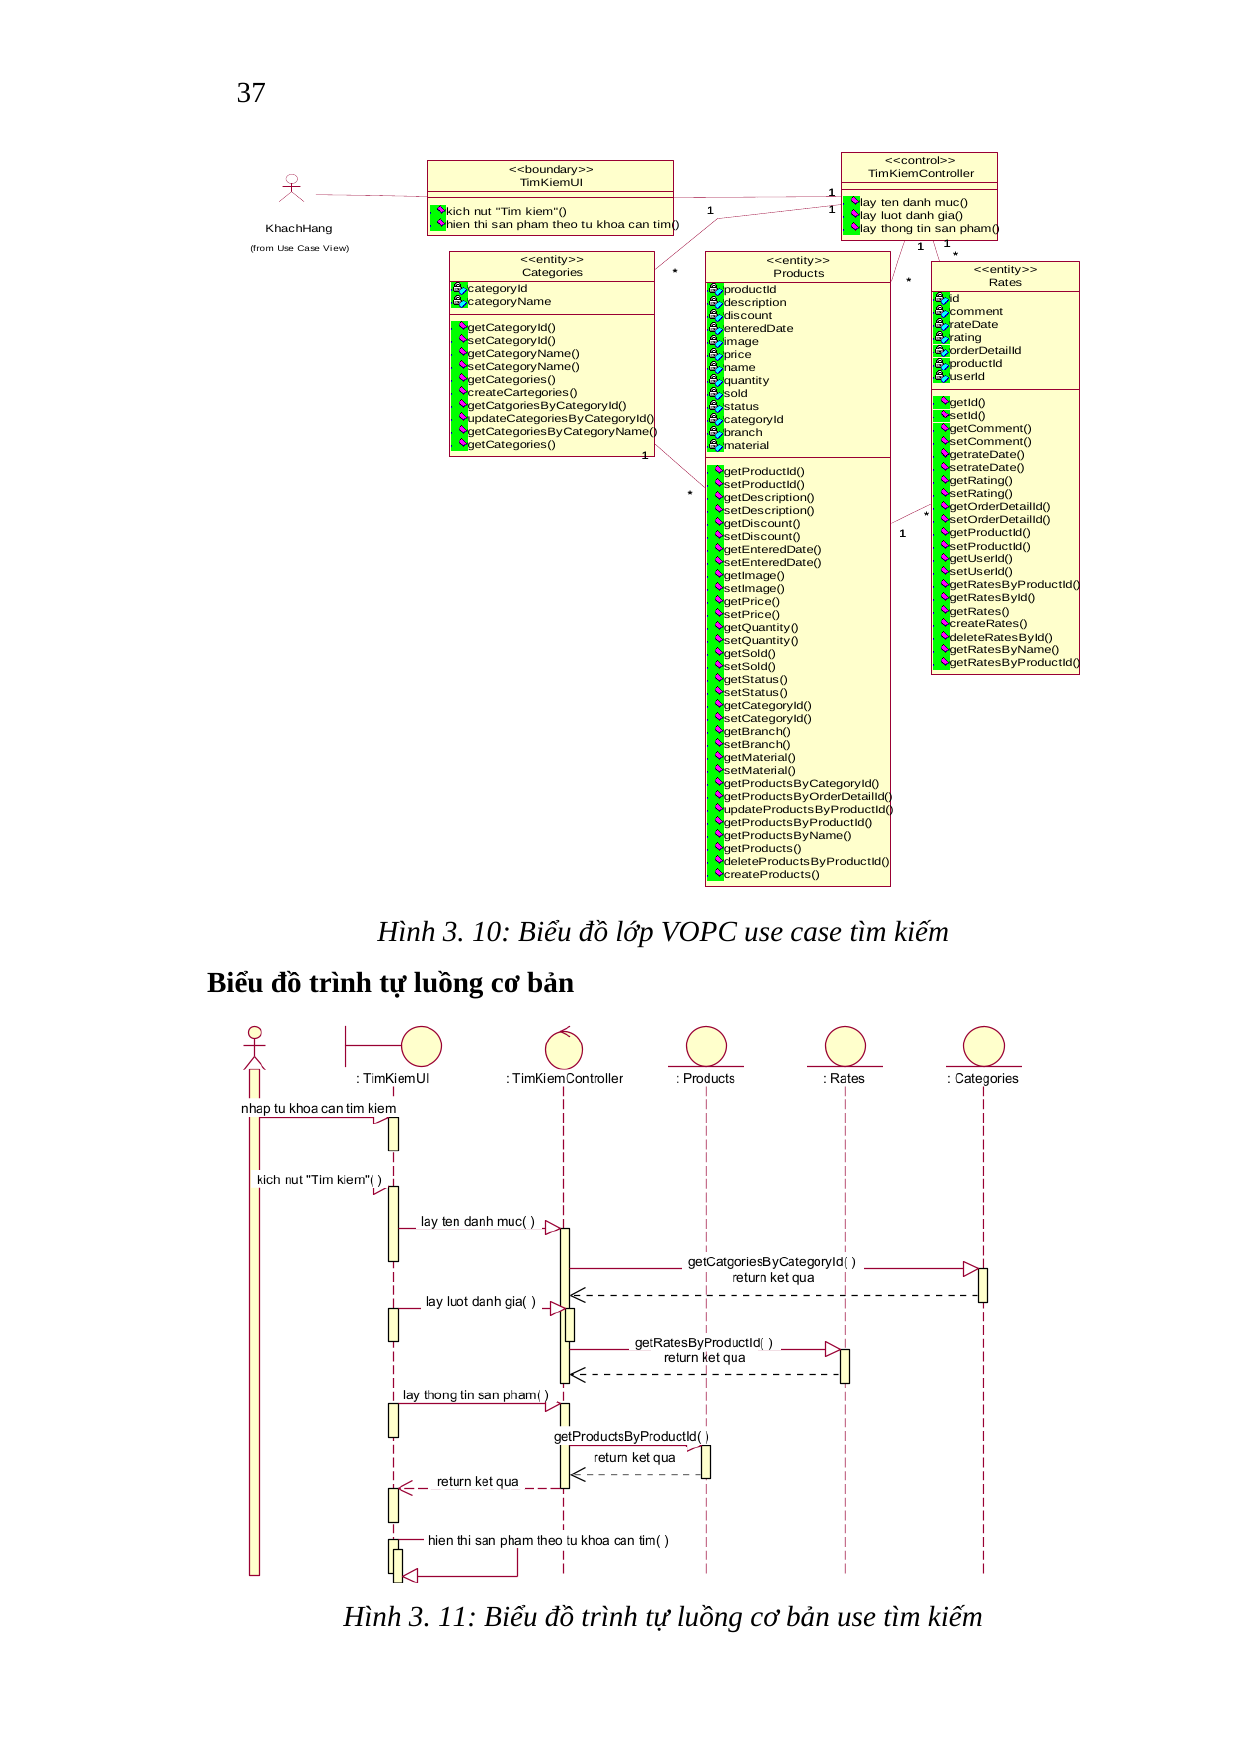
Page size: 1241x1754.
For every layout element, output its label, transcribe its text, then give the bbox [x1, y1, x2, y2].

text Hình 3. 11: Biểu đồ trình tự luồng cơ bản use tìm kiếm [207, 1599, 1122, 1633]
picture [206, 1015, 1123, 1583]
text Biểu đồ trình tự luồng cơ bản [207, 965, 1122, 998]
text Hình 3. 10: Biểu đồ lớp VOPC use case tìm kiếm [207, 914, 1122, 948]
